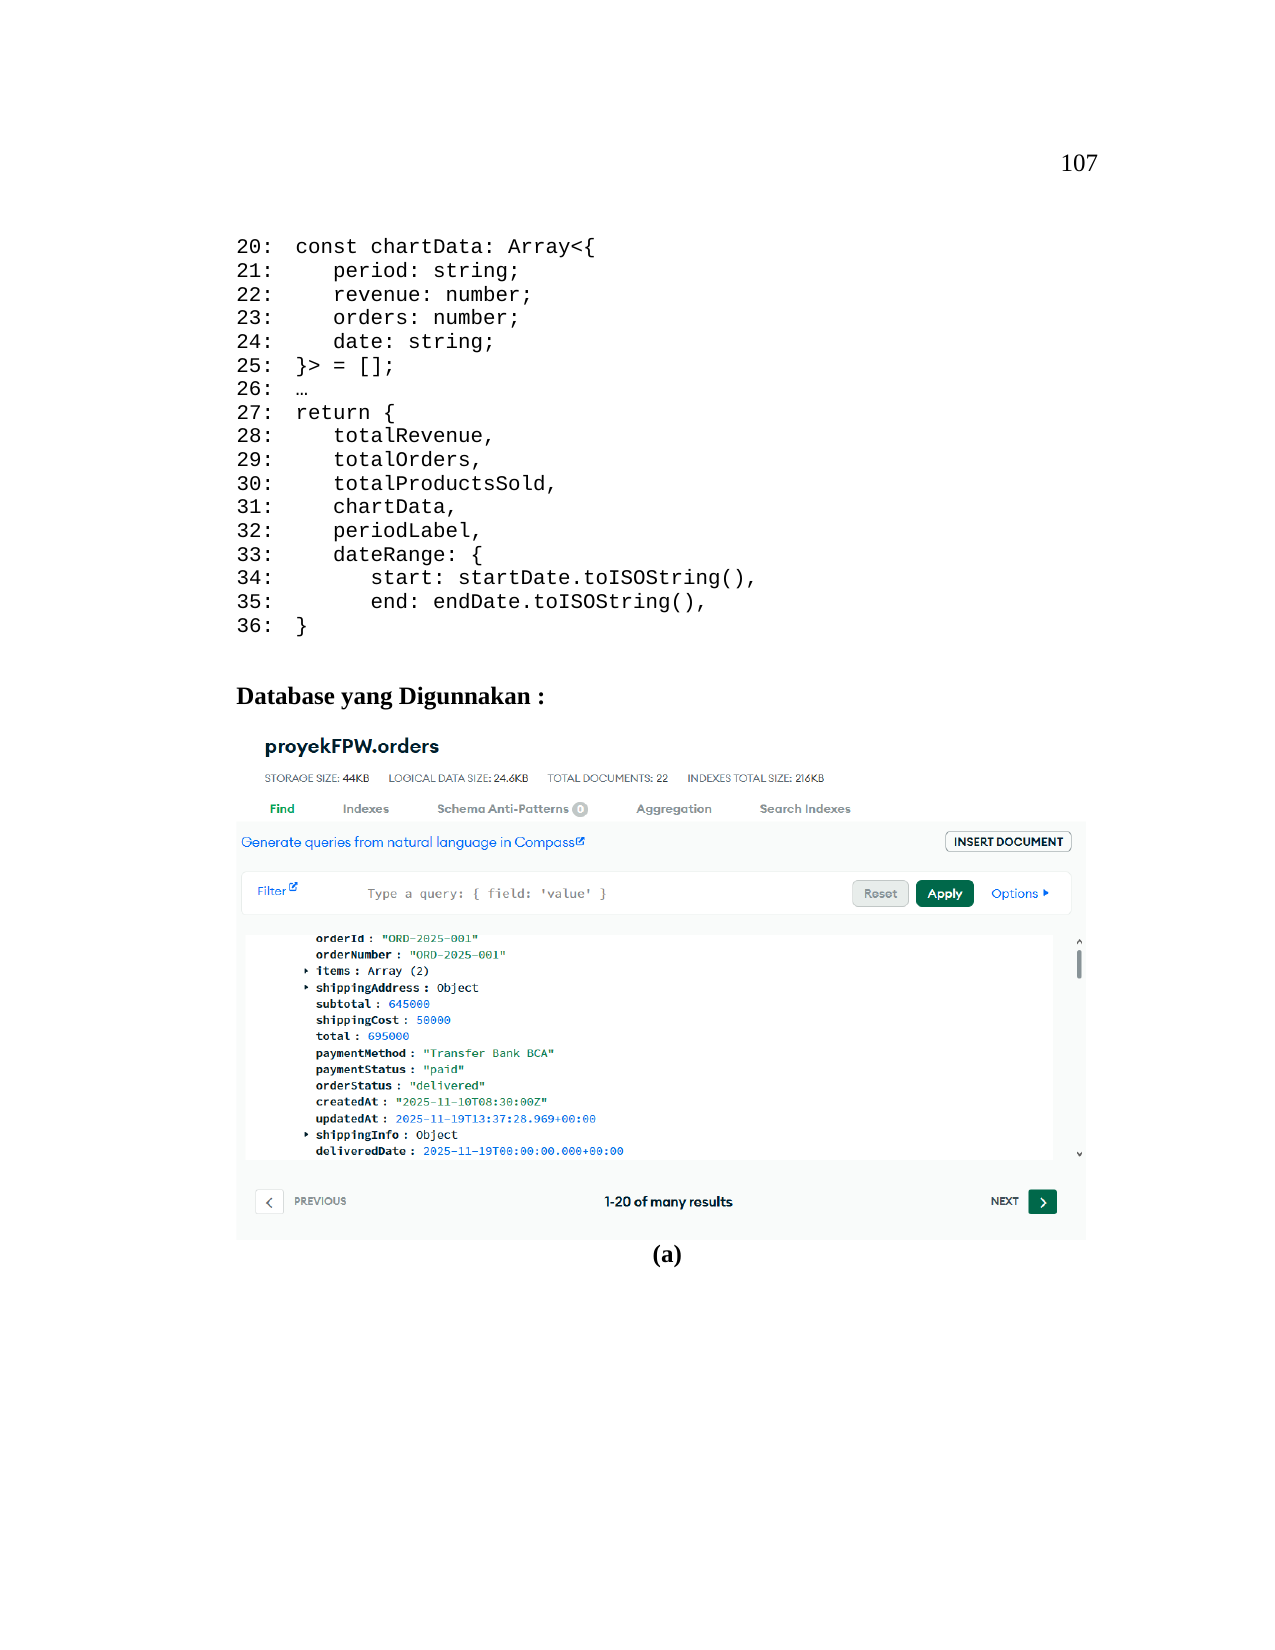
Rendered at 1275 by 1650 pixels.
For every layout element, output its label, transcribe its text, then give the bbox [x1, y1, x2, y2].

list return { [236, 402, 1098, 426]
list orders: number; [236, 307, 1098, 331]
list totalProductsSold, [236, 473, 1098, 496]
list chartData, [236, 496, 1098, 520]
list }> = []; [236, 354, 1098, 378]
list dateRange: { [236, 544, 1098, 567]
list } [236, 615, 1098, 638]
list period: string; [236, 260, 1098, 284]
picture [236, 724, 1098, 1240]
list end: endDate.toISOString(), [236, 591, 1098, 615]
list const chartData: Array<{ [236, 236, 1098, 260]
list totalRevenue, [236, 426, 1098, 449]
text (a) [236, 1240, 1098, 1268]
list periodLabel, [236, 520, 1098, 544]
list start: startDate.toISOString(), [236, 567, 1098, 591]
text Database yang Digunnakan : [236, 681, 1098, 710]
list revenue: number; [236, 284, 1098, 307]
list date: string; [236, 331, 1098, 354]
list … [236, 378, 1098, 402]
list totalOrders, [236, 449, 1098, 473]
